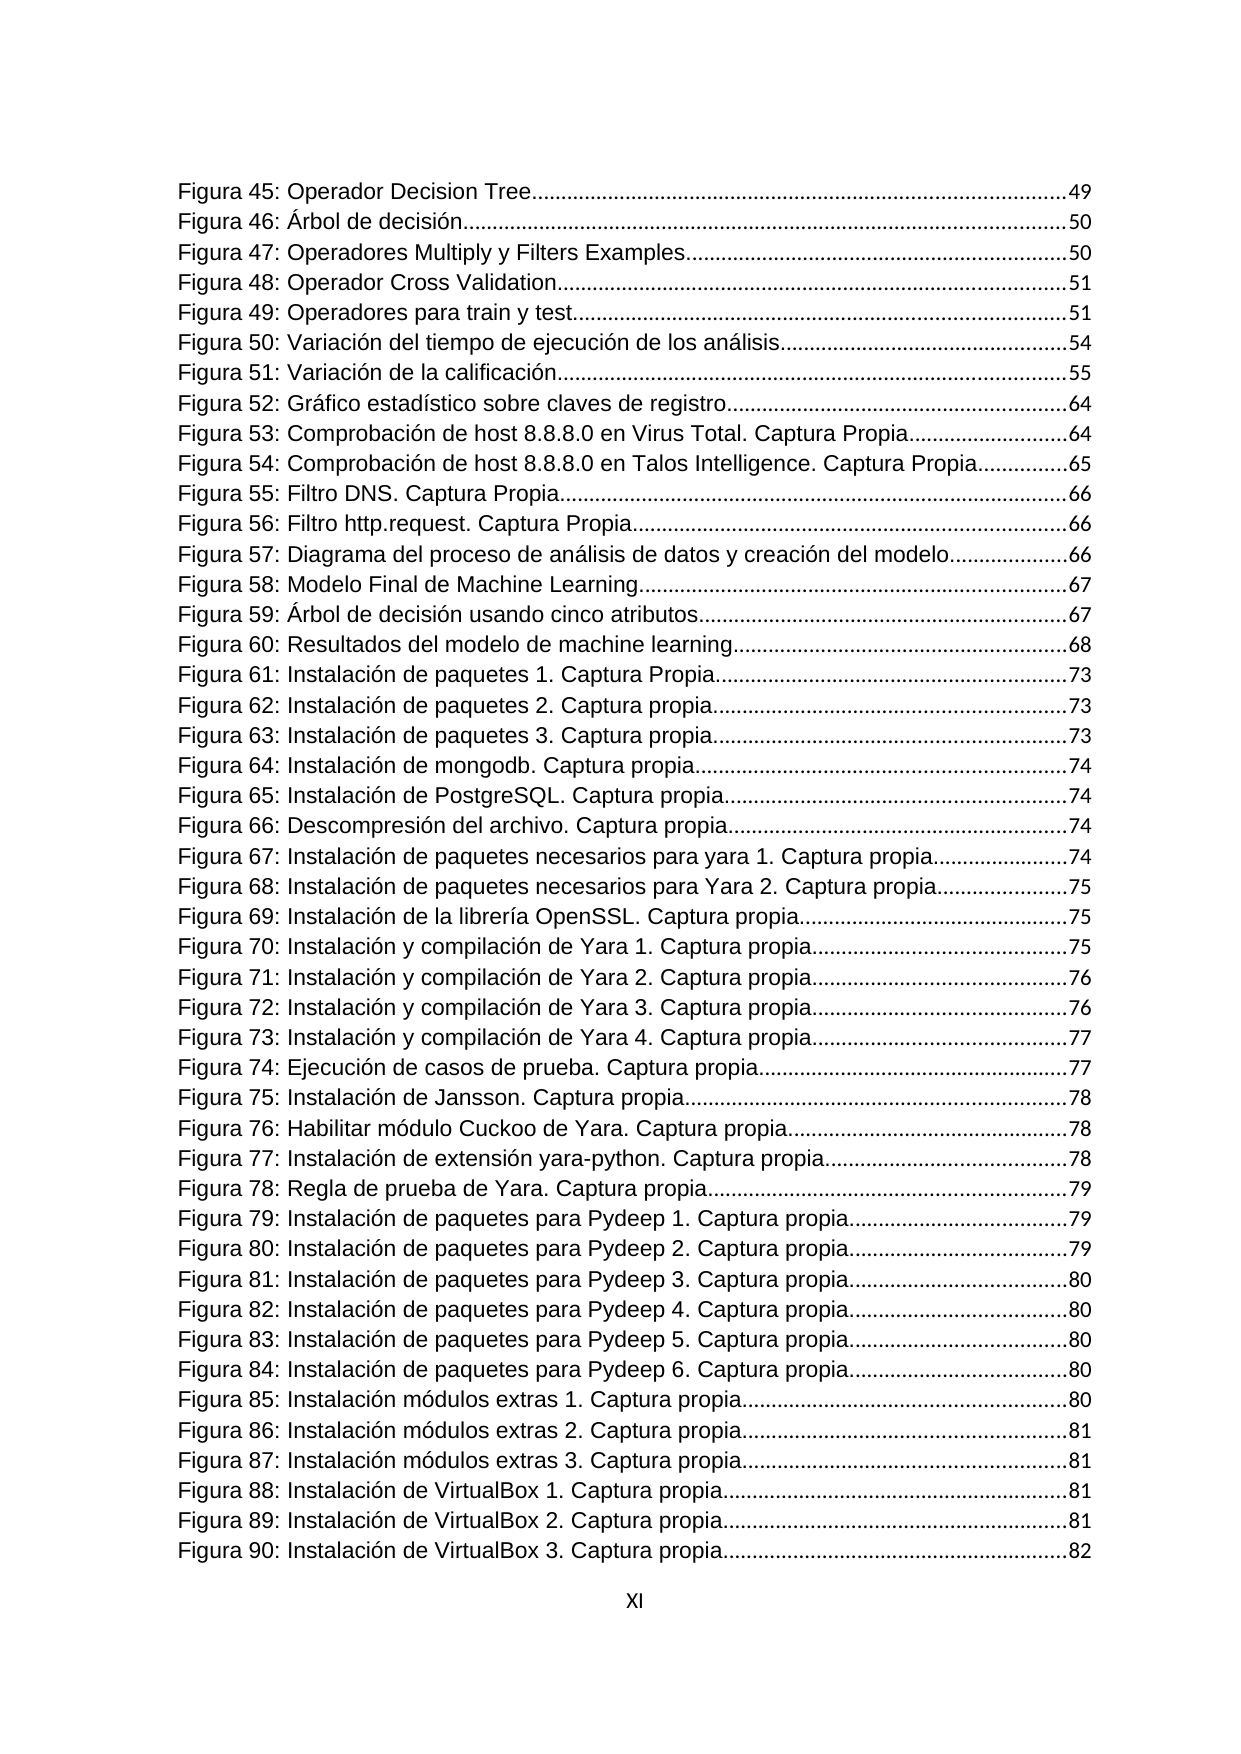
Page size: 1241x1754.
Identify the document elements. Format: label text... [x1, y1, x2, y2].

text Figura 71: Instalación y compilación de Yara 2. Captura propia. 76 [177, 963, 1092, 991]
text Figura 60: Resultados del modelo de machine learning. 68 [177, 630, 1092, 658]
text Figura 61: Instalación de paquetes 1. Captura Propia. 73 [177, 661, 1092, 688]
text Figura 66: Descompresión del archivo. Captura propia. 74 [177, 812, 1092, 839]
text Figura 50: Variación del tiempo de ejecución de los análisis. 54 [177, 328, 1092, 356]
text Figura 47: Operadores Multiply y Filters Examples. 50 [177, 238, 1092, 266]
text Figura 86: Instalación módulos extras 2. Captura propia. 81 [177, 1416, 1092, 1444]
text Figura 53: Comprobación de host 8.8.8.0 en Virus Total. Captura Propia. 64 [177, 419, 1092, 447]
text Figura 58: Modelo Final de Machine Learning. 67 [177, 570, 1092, 598]
text Figura 69: Instalación de la librería OpenSSL. Captura propia. 75 [177, 902, 1092, 930]
text Figura 80: Instalación de paquetes para Pydeep 2. Captura propia. 79 [177, 1234, 1092, 1262]
text Figura 49: Operadores para train y test. 51 [177, 298, 1092, 326]
text Figura 77: Instalación de extensión yara-python. Captura propia. 78 [177, 1144, 1092, 1172]
text Figura 82: Instalación de paquetes para Pydeep 4. Captura propia. 80 [177, 1295, 1092, 1323]
text Figura 62: Instalación de paquetes 2. Captura propia. 73 [177, 691, 1092, 719]
text Figura 85: Instalación módulos extras 1. Captura propia. 80 [177, 1386, 1092, 1413]
text Figura 89: Instalación de VirtualBox 2. Captura propia. 81 [177, 1506, 1092, 1534]
text Figura 76: Habilitar módulo Cuckoo de Yara. Captura propia. 78 [177, 1114, 1092, 1142]
text Figura 59: Árbol de decisión usando cinco atributos. 67 [177, 600, 1092, 628]
text Figura 64: Instalación de mongodb. Captura propia. 74 [177, 751, 1092, 779]
text Figura 78: Regla de prueba de Yara. Captura propia. 79 [177, 1174, 1092, 1202]
text Figura 83: Instalación de paquetes para Pydeep 5. Captura propia. 80 [177, 1325, 1092, 1353]
text Figura 88: Instalación de VirtualBox 1. Captura propia. 81 [177, 1476, 1092, 1504]
text Figura 72: Instalación y compilación de Yara 3. Captura propia. 76 [177, 993, 1092, 1021]
text Figura 68: Instalación de paquetes necesarios para Yara 2. Captura propia. 75 [177, 872, 1092, 900]
text Figura 52: Gráfico estadístico sobre claves de registro. 64 [177, 389, 1092, 417]
text Figura 67: Instalación de paquetes necesarios para yara 1. Captura propia. 74 [177, 842, 1092, 870]
text Figura 63: Instalación de paquetes 3. Captura propia. 73 [177, 721, 1092, 749]
text Figura 73: Instalación y compilación de Yara 4. Captura propia. 77 [177, 1023, 1092, 1051]
text Figura 57: Diagrama del proceso de análisis de datos y creación del modelo. 66 [177, 540, 1092, 568]
text Figura 46: Árbol de decisión. 50 [177, 207, 1092, 235]
text Figura 70: Instalación y compilación de Yara 1. Captura propia. 75 [177, 932, 1092, 960]
text Figura 65: Instalación de PostgreSQL. Captura propia. 74 [177, 781, 1092, 809]
text Figura 54: Comprobación de host 8.8.8.0 en Talos Intelligence. Captura Propia. 65 [177, 449, 1092, 477]
text Figura 51: Variación de la calificación. 55 [177, 358, 1092, 386]
text Figura 74: Ejecución de casos de prueba. Captura propia. 77 [177, 1053, 1092, 1081]
text Figura 45: Operador Decision Tree. 49 [177, 177, 1092, 205]
text Figura 87: Instalación módulos extras 3. Captura propia. 81 [177, 1446, 1092, 1474]
text Figura 79: Instalación de paquetes para Pydeep 1. Captura propia. 79 [177, 1204, 1092, 1232]
text Figura 55: Filtro DNS. Captura Propia. 66 [177, 479, 1092, 507]
text Figura 84: Instalación de paquetes para Pydeep 6. Captura propia. 80 [177, 1355, 1092, 1383]
text Figura 90: Instalación de VirtualBox 3. Captura propia. 82 [177, 1537, 1092, 1564]
text Figura 81: Instalación de paquetes para Pydeep 3. Captura propia. 80 [177, 1265, 1092, 1293]
text Figura 48: Operador Cross Validation. 51 [177, 268, 1092, 296]
text Figura 56: Filtro http.request. Captura Propia. 66 [177, 509, 1092, 537]
text Figura 75: Instalación de Jansson. Captura propia. 78 [177, 1083, 1092, 1111]
